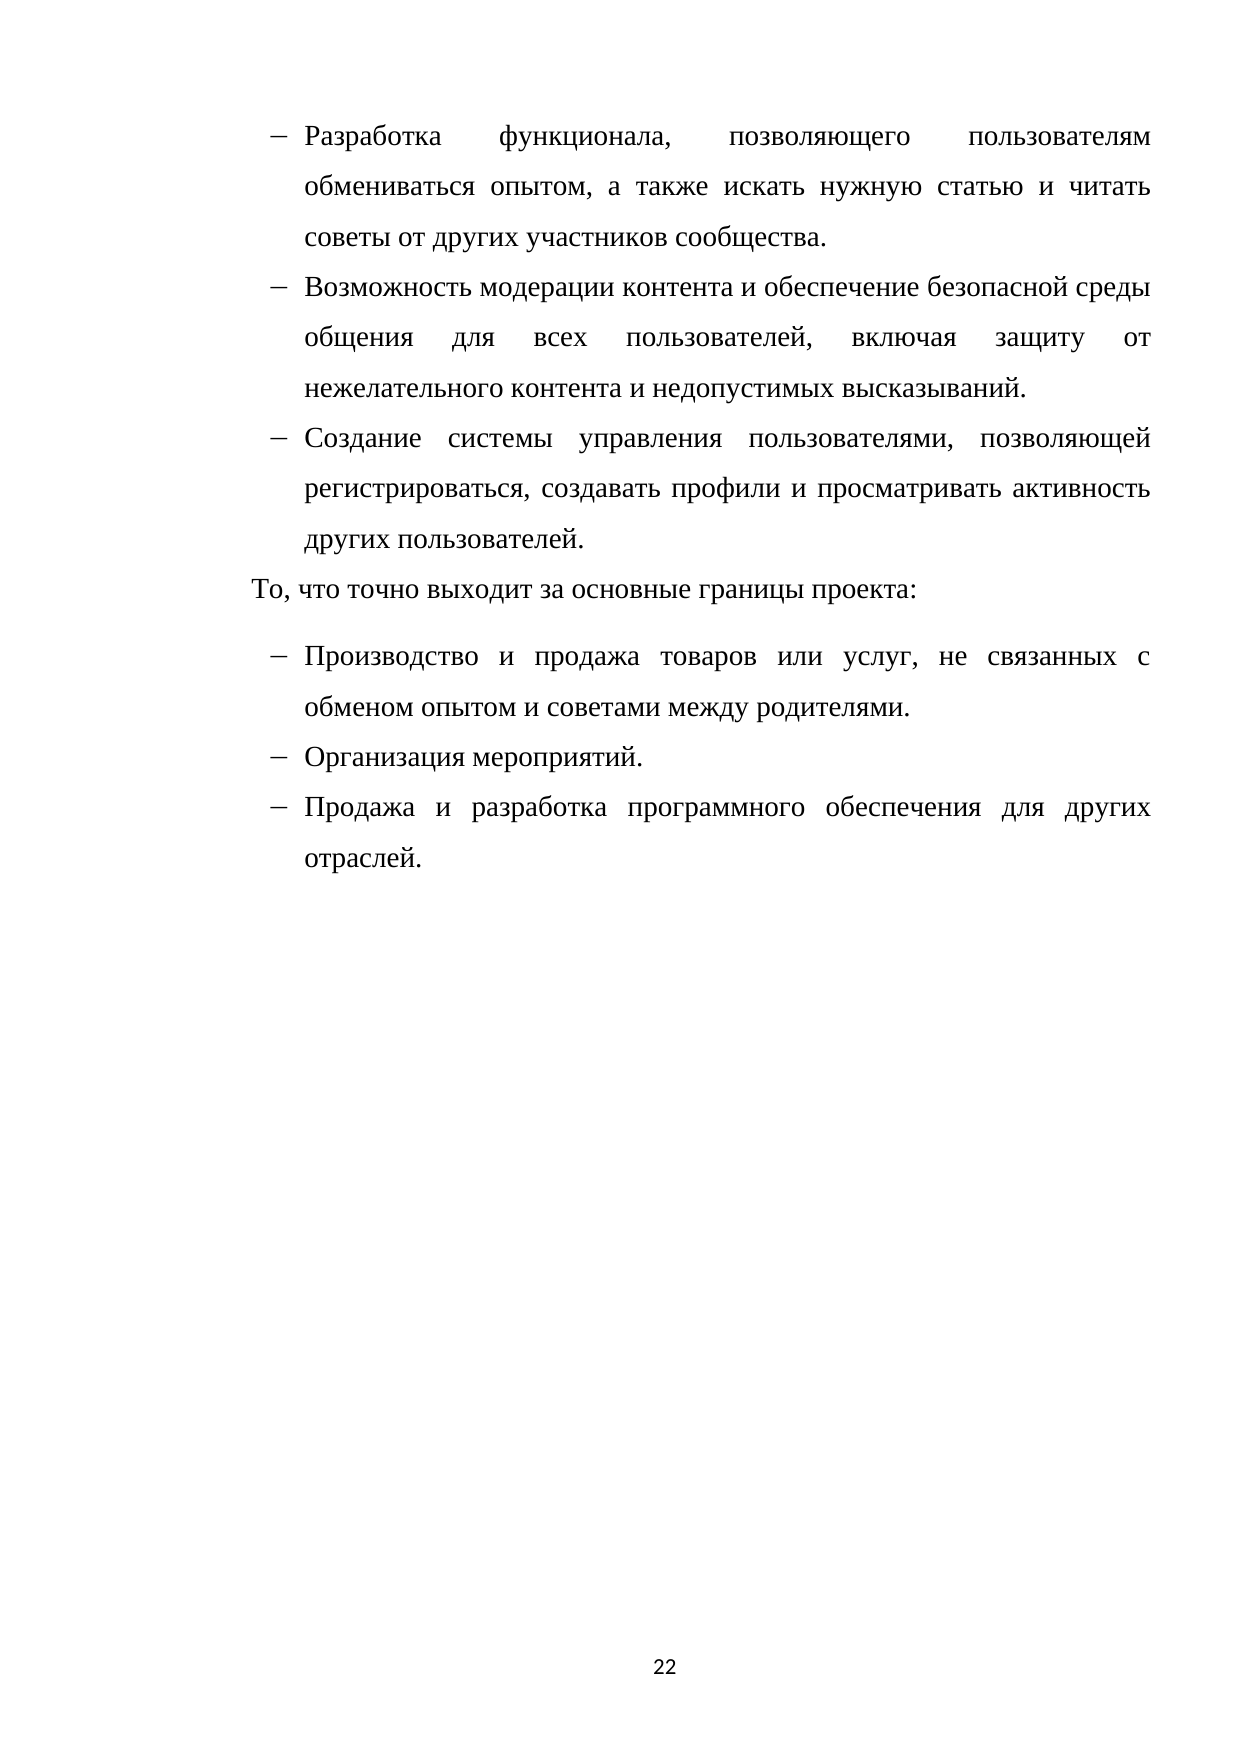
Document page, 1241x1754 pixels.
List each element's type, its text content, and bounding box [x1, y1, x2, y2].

text Возможность модерации контента и обеспечение безопасной среды общения для всех пользователей, включая защиту от нежелательного контента и недопустимых высказываний. [267, 269, 1152, 403]
text Производство и продажа товаров или услуг, не связанных с обменом опытом и советами между родителями. [267, 638, 1152, 722]
text Организация мероприятий. [267, 739, 1152, 773]
text То, что точно выходит за основные границы проекта: [177, 571, 1152, 605]
text Продажа и разработка программного обеспечения для других отраслей. [267, 789, 1152, 873]
text Разработка функционала, позволяющего пользователям обмениваться опытом, а также искать нужную статью и читать советы от других участников сообщества. [267, 118, 1152, 252]
text Создание системы управления пользователями, позволяющей регистрироваться, создавать профили и просматривать активность других пользователей. [267, 420, 1152, 554]
